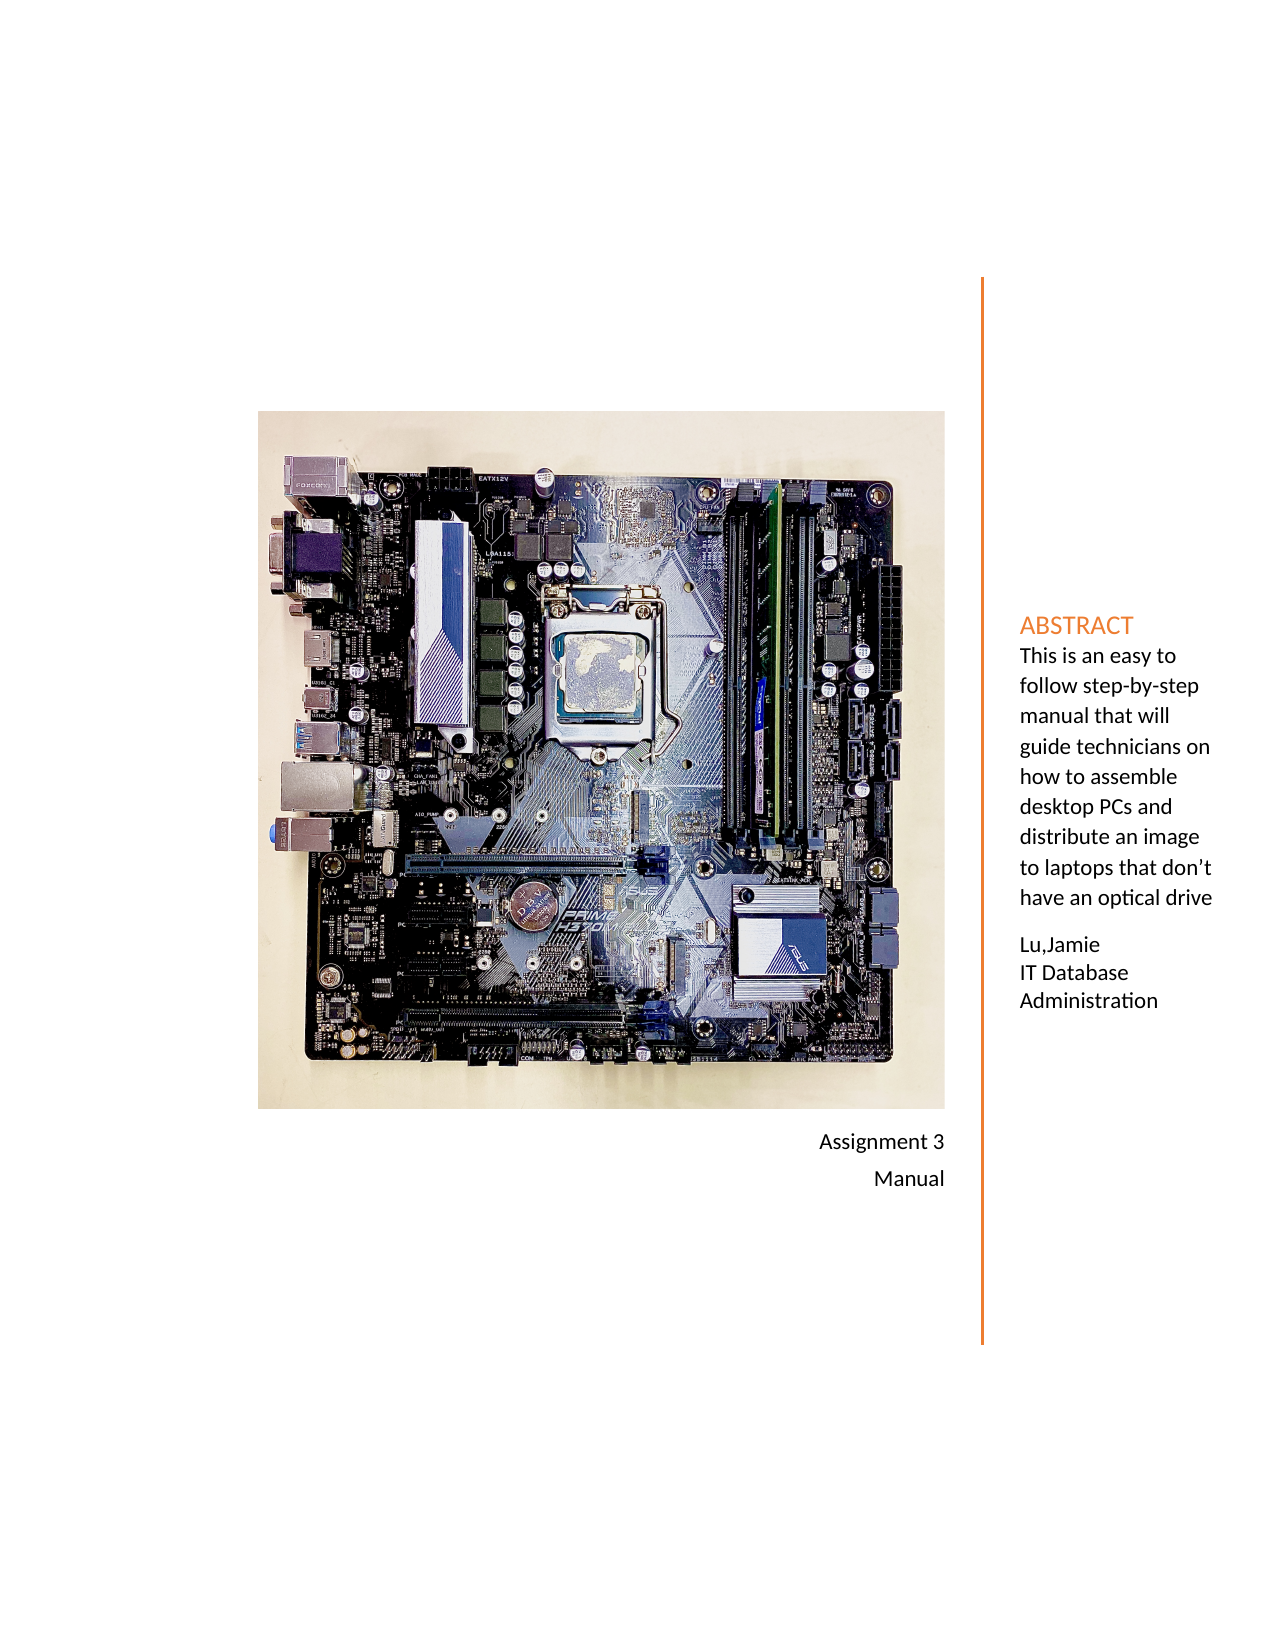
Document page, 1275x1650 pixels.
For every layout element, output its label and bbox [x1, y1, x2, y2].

picture [258, 411, 945, 1109]
